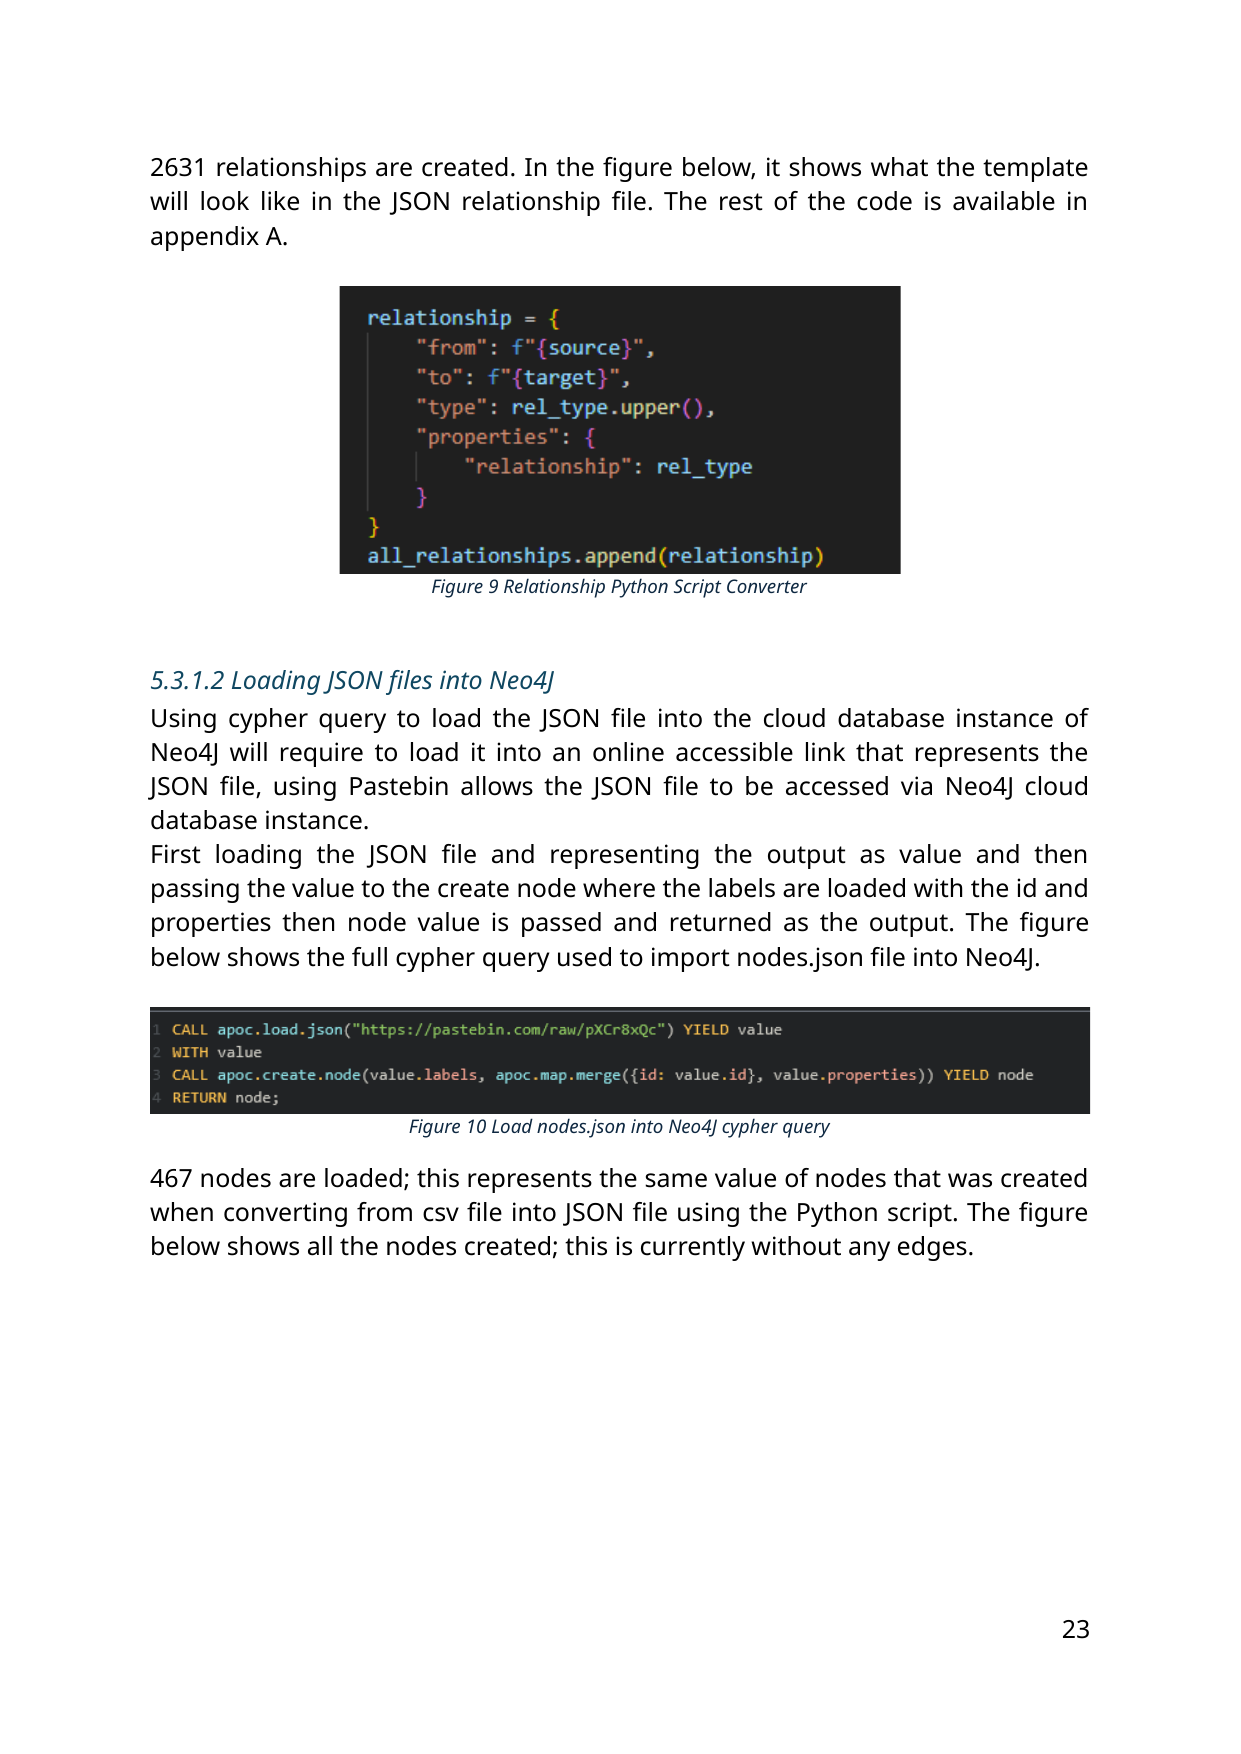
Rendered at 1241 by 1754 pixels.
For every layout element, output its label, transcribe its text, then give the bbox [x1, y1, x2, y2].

picture [339, 286, 901, 574]
text Using cypher query to load the JSON file into the cloud database instance of Neo4J will require to load it into an online accessible link that represents the JSON file, using Pastebin allows the JSON file to be accessed via Neo4J cloud database instance. [150, 701, 1090, 837]
text First loading the JSON file and representing the output as value and then passing the value to the create node where the labels are loaded with the id and properties then node value is passed and returned as the output. The figure below shows the full cypher query used to import nodes.json file into Neo4J. [150, 837, 1090, 973]
picture [150, 1007, 1091, 1114]
text 467 nodes are loaded; this represents the same value of nodes that was created when converting from csv file into JSON file using the Python script. The figure below shows all the nodes created; this is currently without any edges. [150, 1160, 1090, 1262]
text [150, 150, 1090, 252]
subtitle 5.3.1.2 Loading JSON files into Neo4J [150, 662, 1090, 697]
